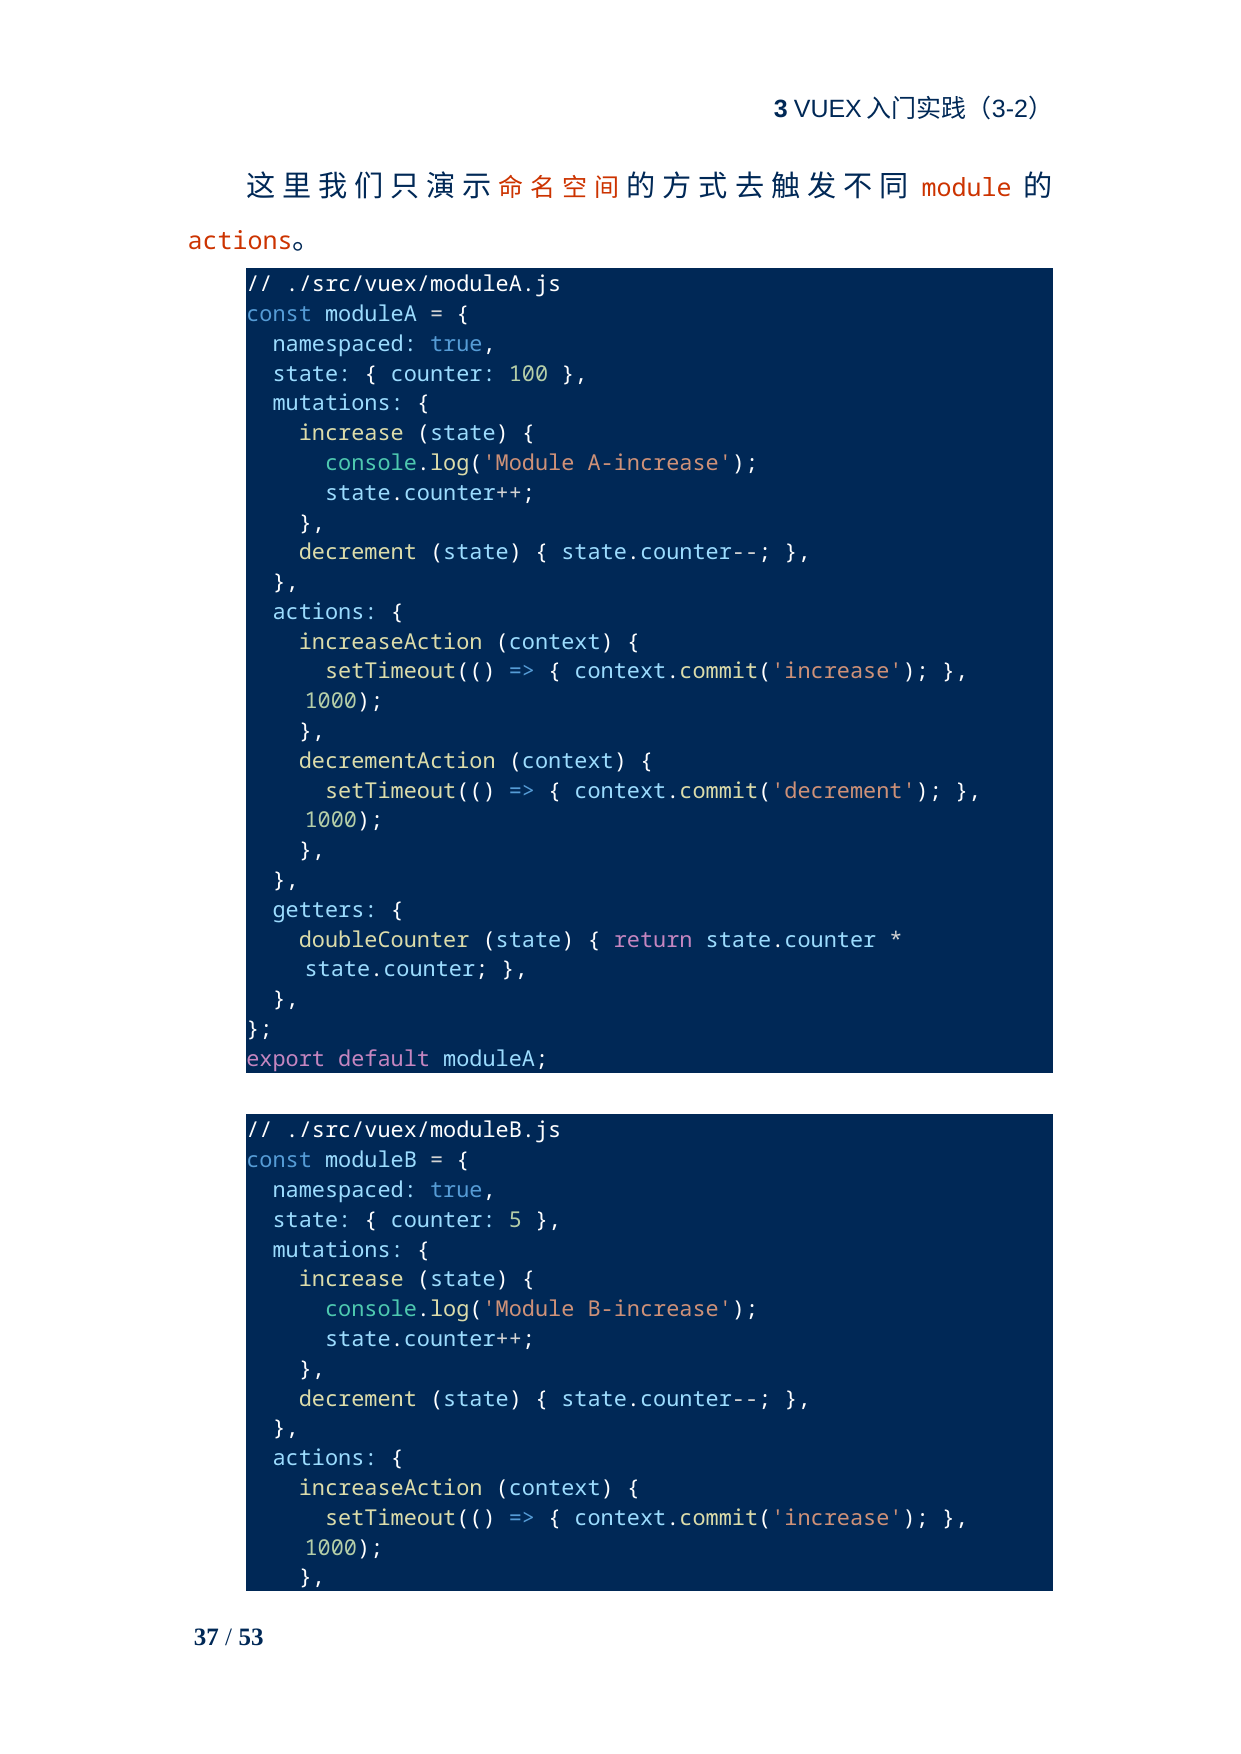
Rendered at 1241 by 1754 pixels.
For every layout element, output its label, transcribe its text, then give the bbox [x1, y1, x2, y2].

text // ./src/vuex/moduleB.js [246, 1114, 1053, 1144]
text state.counter++; [246, 477, 1053, 507]
text // ./src/vuex/moduleA.js [246, 268, 1053, 298]
text increaseAction (context) { [246, 1472, 1053, 1502]
text }, [246, 1561, 1053, 1591]
text const moduleA = { [246, 298, 1053, 328]
text setTimeout(() => { context.commit('increase'); }, 1000); [246, 656, 1053, 715]
text }, [246, 507, 1053, 536]
text }, [246, 864, 1053, 894]
text }; [246, 1013, 1053, 1043]
text increase (state) { [246, 1263, 1053, 1293]
text setTimeout(() => { context.commit('decrement'); }, 1000); [246, 775, 1053, 834]
text export default moduleA; [246, 1043, 1053, 1073]
text namespaced: true, [246, 328, 1053, 358]
text console.log('Module B-increase'); [246, 1293, 1053, 1323]
text console.log('Module A-increase'); [246, 447, 1053, 477]
text state.counter++; [246, 1323, 1053, 1353]
text actions: { [246, 596, 1053, 626]
text actions: { [246, 1442, 1053, 1472]
text state: { counter: 5 }, [246, 1204, 1053, 1234]
text }, [246, 566, 1053, 596]
text namespaced: true, [246, 1174, 1053, 1204]
text getters: { [246, 894, 1053, 924]
text const moduleB = { [246, 1144, 1053, 1174]
text mutations: { [246, 387, 1053, 417]
text 这里我们只演示命名空间的方式去触发不同module的actions。 [187, 163, 1053, 258]
text mutations: { [246, 1234, 1053, 1263]
text decrement (state) { state.counter--; }, [246, 536, 1053, 566]
text decrement (state) { state.counter--; }, [246, 1383, 1053, 1412]
text }, [246, 983, 1053, 1013]
text }, [246, 1412, 1053, 1442]
text }, [246, 715, 1053, 745]
text decrementAction (context) { [246, 745, 1053, 775]
text }, [246, 1353, 1053, 1383]
text setTimeout(() => { context.commit('increase'); }, 1000); [246, 1502, 1053, 1561]
text increaseAction (context) { [246, 626, 1053, 656]
text }, [246, 834, 1053, 864]
text state: { counter: 100 }, [246, 358, 1053, 387]
text doubleCounter (state) { return state.counter * state.counter; }, [246, 924, 1053, 983]
text increase (state) { [246, 417, 1053, 447]
